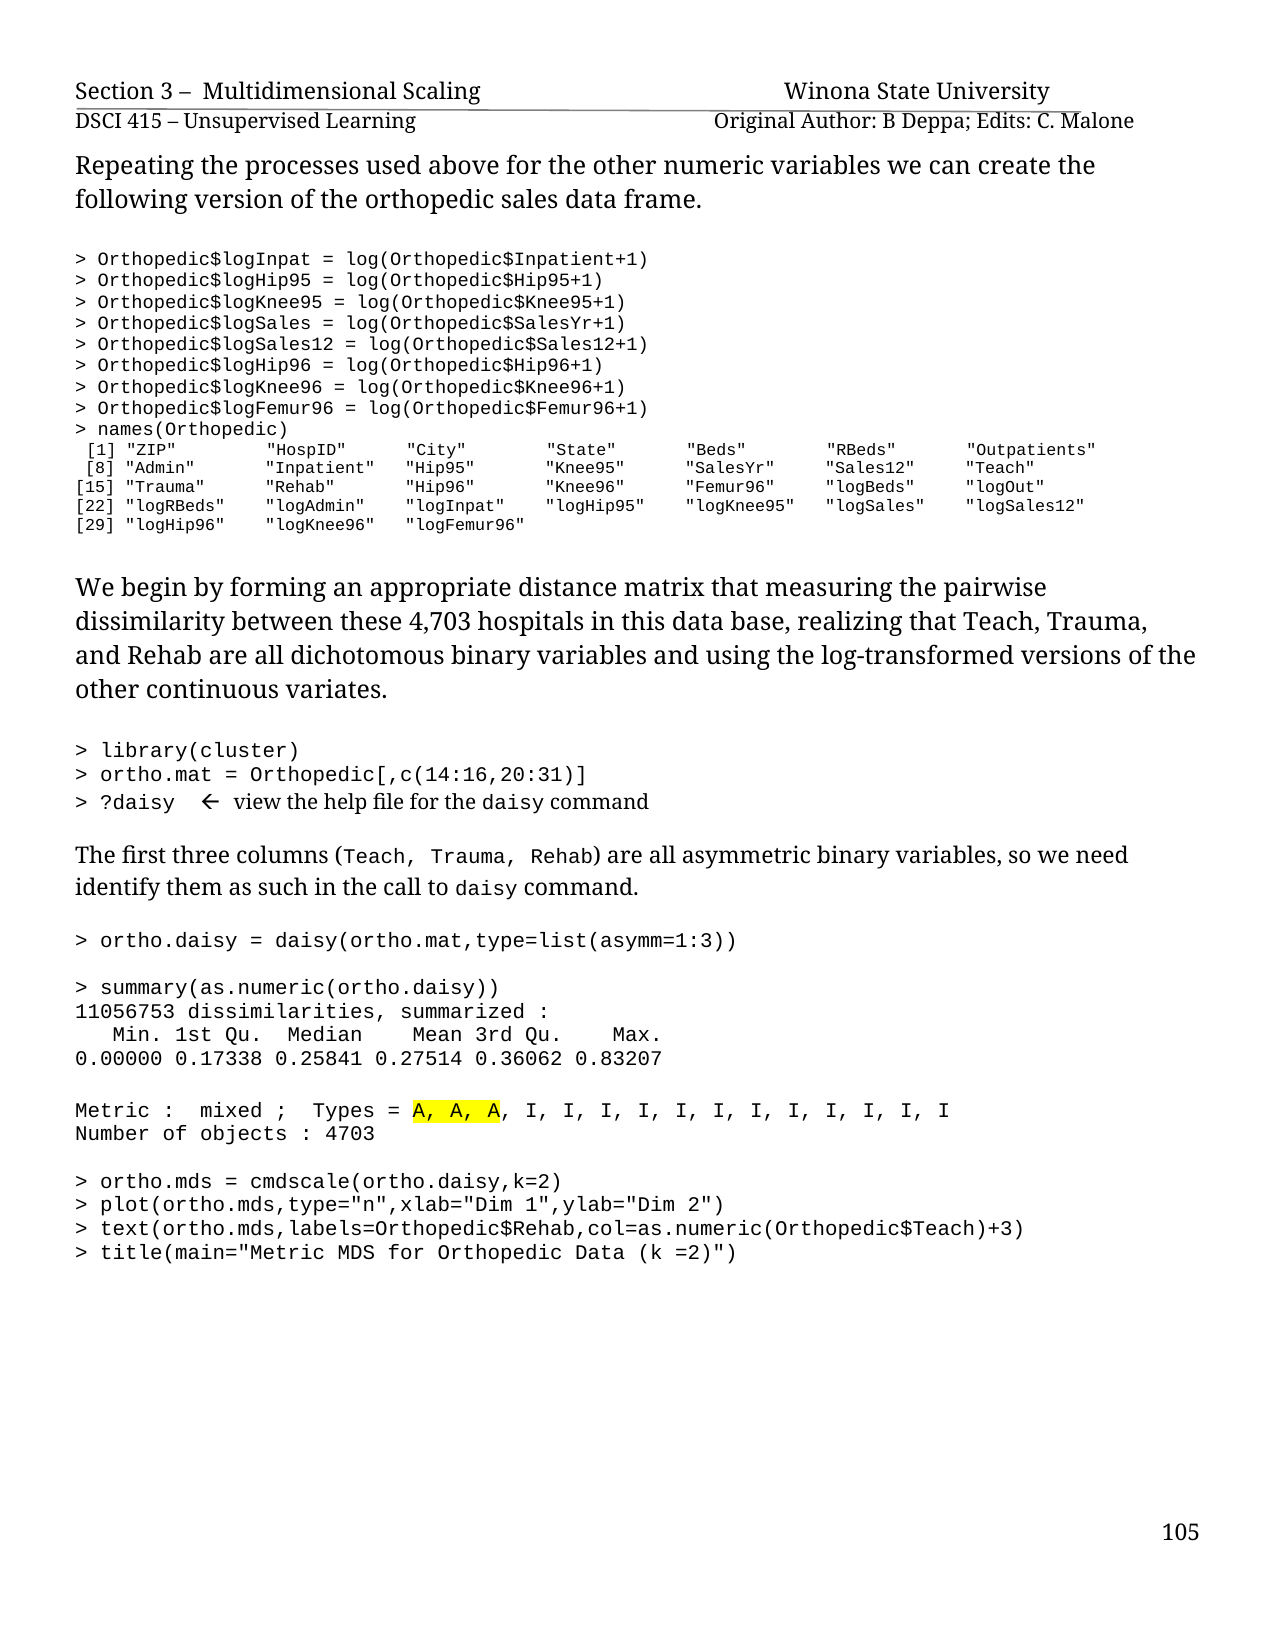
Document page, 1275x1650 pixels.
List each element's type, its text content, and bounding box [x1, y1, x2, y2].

text Number of objects : 4703 > ortho.mds = cmdscale(ortho.daisy,k=2) > plot(ortho.mds,type="n",xlab="Dim 1",ylab="Dim 2") [75, 1123, 1200, 1218]
text > Orthopedic$logKnee95 = log(Orthopedic$Knee95+1) [75, 292, 1200, 314]
text > names(Orthopedic) [75, 420, 1200, 441]
text 11056753 dissimilarities, summarized : [75, 1001, 1200, 1024]
text Metric : mixed ; Types = A, A, A, I, I, I, I, I, I, I, I, I, I, I, I [75, 1100, 413, 1123]
text > Orthopedic$logSales12 = log(Orthopedic$Sales12+1) [75, 335, 1200, 356]
text > text(ortho.mds,labels=Orthopedic$Rehab,col=as.numeric(Orthopedic$Teach)+3) [75, 1218, 1200, 1242]
text > summary(as.numeric(ortho.daisy)) [75, 953, 1200, 1001]
text 0.00000 0.17338 0.25841 0.27514 0.36062 0.83207 [75, 1048, 1200, 1100]
text > Orthopedic$logHip95 = log(Orthopedic$Hip95+1) [75, 271, 1200, 292]
text Metric : mixed ; Types = A, A, A, I, I, I, I, I, I, I, I, I, I, I, I [500, 1100, 1200, 1123]
text > library(cluster) [75, 740, 1200, 763]
text > ortho.mat = Orthopedic[,c(14:16,20:31)] > ?daisy view the help file for the daisy command The first three columns (Teach, Trauma, Rehab) are all asymmetric binary variables, so we need identify them as such in the call to daisy command. [75, 763, 1200, 930]
text > Orthopedic$logFemur96 = log(Orthopedic$Femur96+1) [75, 399, 1200, 420]
text > title(main="Metric MDS for Orthopedic Data (k =2)") [75, 1242, 1200, 1265]
text We begin by forming an appropriate distance matrix that measuring the pairwise dissimilarity between these 4,703 hospitals in this data base, realizing that Teach, Trauma, and Rehab are all dichotomous binary variables and using the log-transformed versions of the other continuous variates. [75, 569, 1200, 706]
text > Orthopedic$logKnee96 = log(Orthopedic$Knee96+1) [75, 377, 1200, 399]
text Min. 1st Qu. Median Mean 3rd Qu. Max. [75, 1024, 1200, 1048]
text [29] "logHip96" "logKnee96" "logFemur96" [75, 517, 1200, 536]
text [1] "ZIP" "HospID" "City" "State" "Beds" "RBeds" "Outpatients" [75, 441, 1200, 460]
text > Orthopedic$logInpat = log(Orthopedic$Inpatient+1) [75, 216, 1200, 271]
text [22] "logRBeds" "logAdmin" "logInpat" "logHip95" "logKnee95" "logSales" "logSales12" [75, 498, 1200, 517]
text > ortho.daisy = daisy(ortho.mat,type=list(asymm=1:3)) [75, 930, 1200, 953]
text [8] "Admin" "Inpatient" "Hip95" "Knee95" "SalesYr" "Sales12" "Teach" [75, 460, 1200, 479]
text [15] "Trauma" "Rehab" "Hip96" "Knee96" "Femur96" "logBeds" "logOut" [75, 479, 1200, 498]
text > Orthopedic$logSales = log(Orthopedic$SalesYr+1) [75, 314, 1200, 335]
text > Orthopedic$logHip96 = log(Orthopedic$Hip96+1) [75, 356, 1200, 377]
text Repeating the processes used above for the other numeric variables we can create the following version of the orthopedic sales data frame. [75, 148, 1200, 216]
